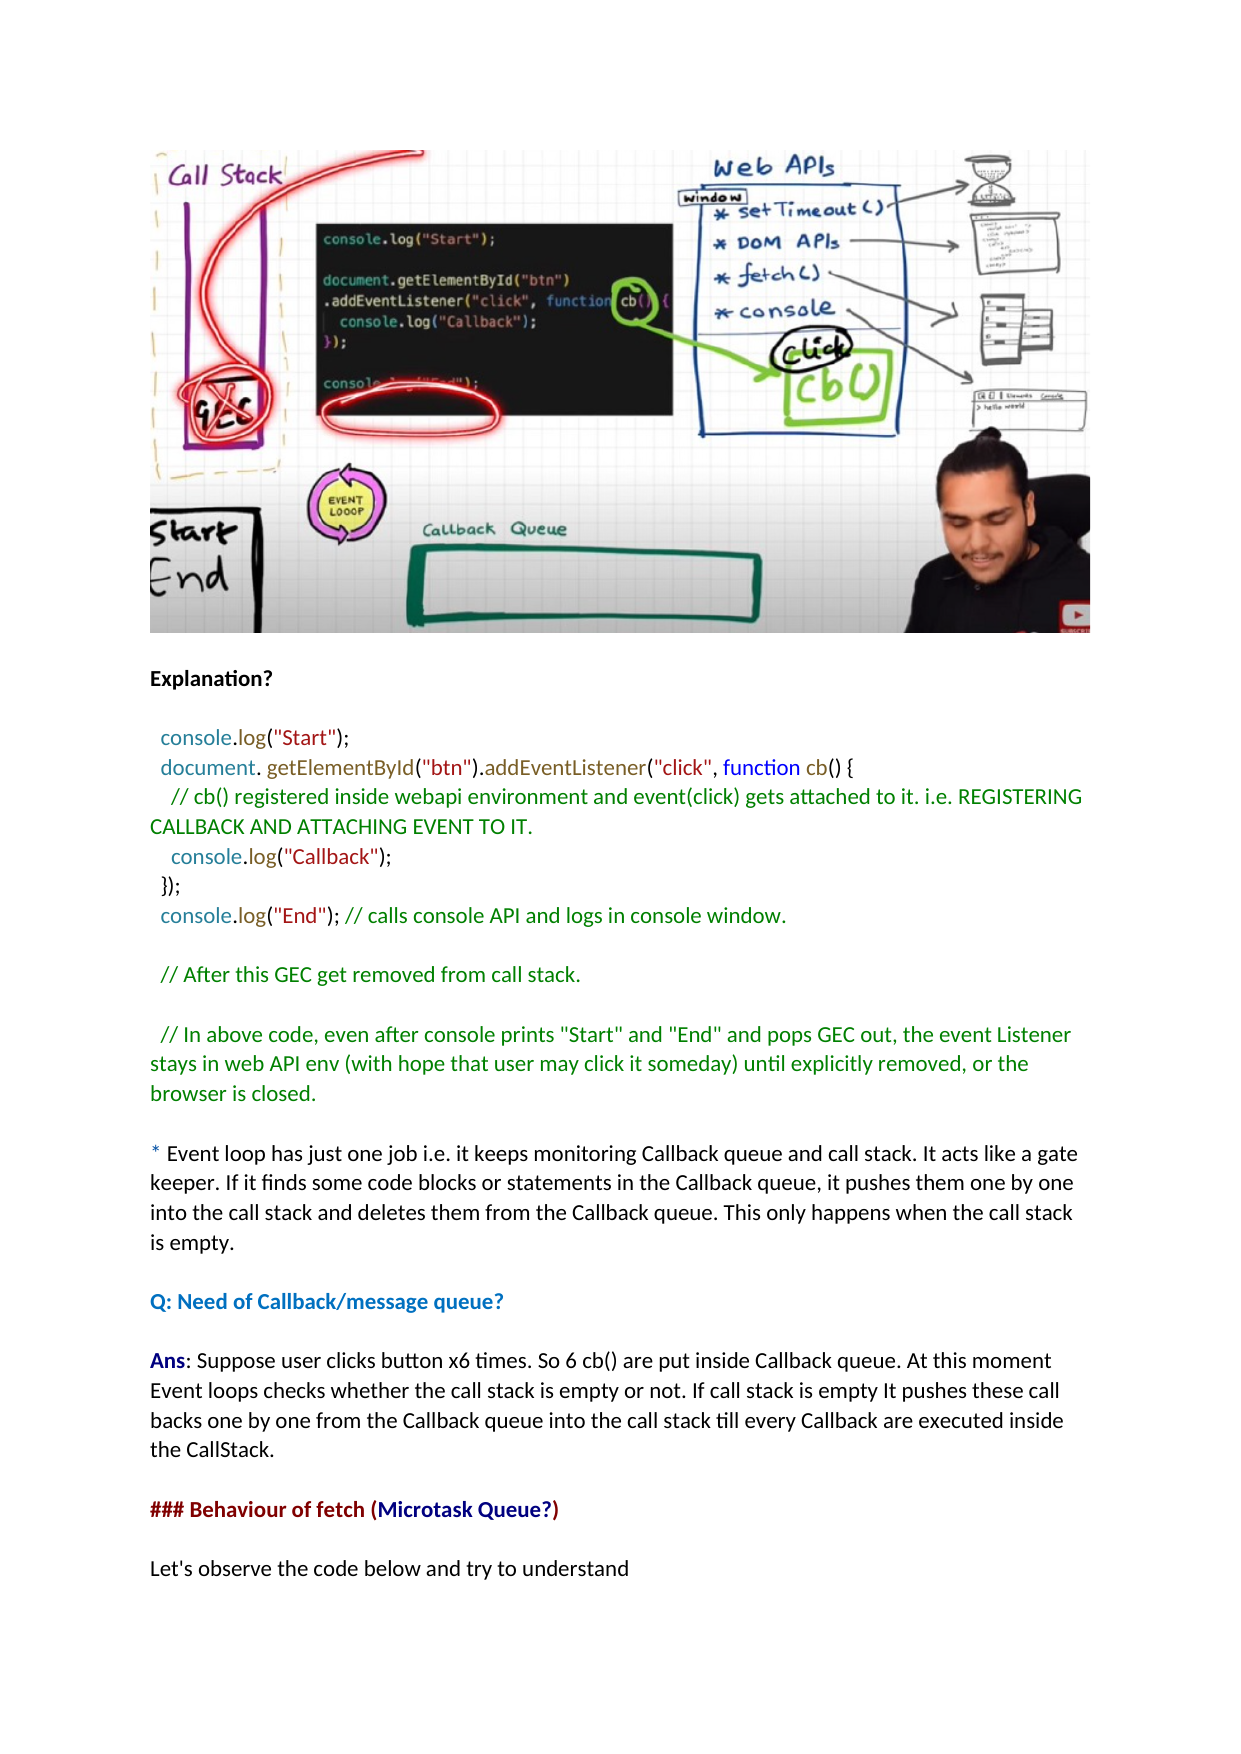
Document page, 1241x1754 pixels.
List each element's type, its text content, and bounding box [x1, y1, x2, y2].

picture [150, 150, 1091, 633]
text console.log("Callback"); [150, 840, 1090, 870]
text Ans: Suppose user clicks button x6 times. So 6 cb() are put inside Callback queue. At this moment Event loops checks whether the call stack is empty or not. If call stack is empty It pushes these call backs one by one from the Callback queue into the call stack till every Callback are executed inside the CallStack. [150, 1345, 1090, 1463]
text Let's observe the code below and try to understand [150, 1553, 1090, 1582]
text // After this GEC get removed from call stack. [150, 959, 1090, 988]
text Explanation? [150, 662, 1090, 692]
text }); [150, 870, 1090, 899]
text console.log("End"); // calls console API and logs in console window. [150, 899, 1090, 929]
text // cb() registered inside webapi environment and event(click) gets attached to it. i.e. REGISTERING CALLBACK AND ATTACHING EVENT TO IT. [150, 781, 1090, 840]
text * Event loop has just one job i.e. it keeps monitoring Callback queue and call stack. It acts like a gate keeper. If it finds some code blocks or statements in the Callback queue, it pushes them one by one into the call stack and deletes them from the Callback queue. This only happens when the call stack is empty. [150, 1137, 1090, 1256]
text Q: Need of Callback/message queue? [150, 1285, 1090, 1315]
text console.log("Start"); [150, 721, 1090, 751]
text document. getElementById("btn").addEventListener("click", function cb() { [150, 751, 1090, 781]
text // In above code, even after console prints "Start" and "End" and pops GEC out, the event Listener stays in web API env (with hope that user may click it someday) until explicitly removed, or the browser is closed. [150, 1018, 1090, 1107]
text ### Behaviour of fetch (Microtask Queue?) [150, 1493, 1090, 1523]
